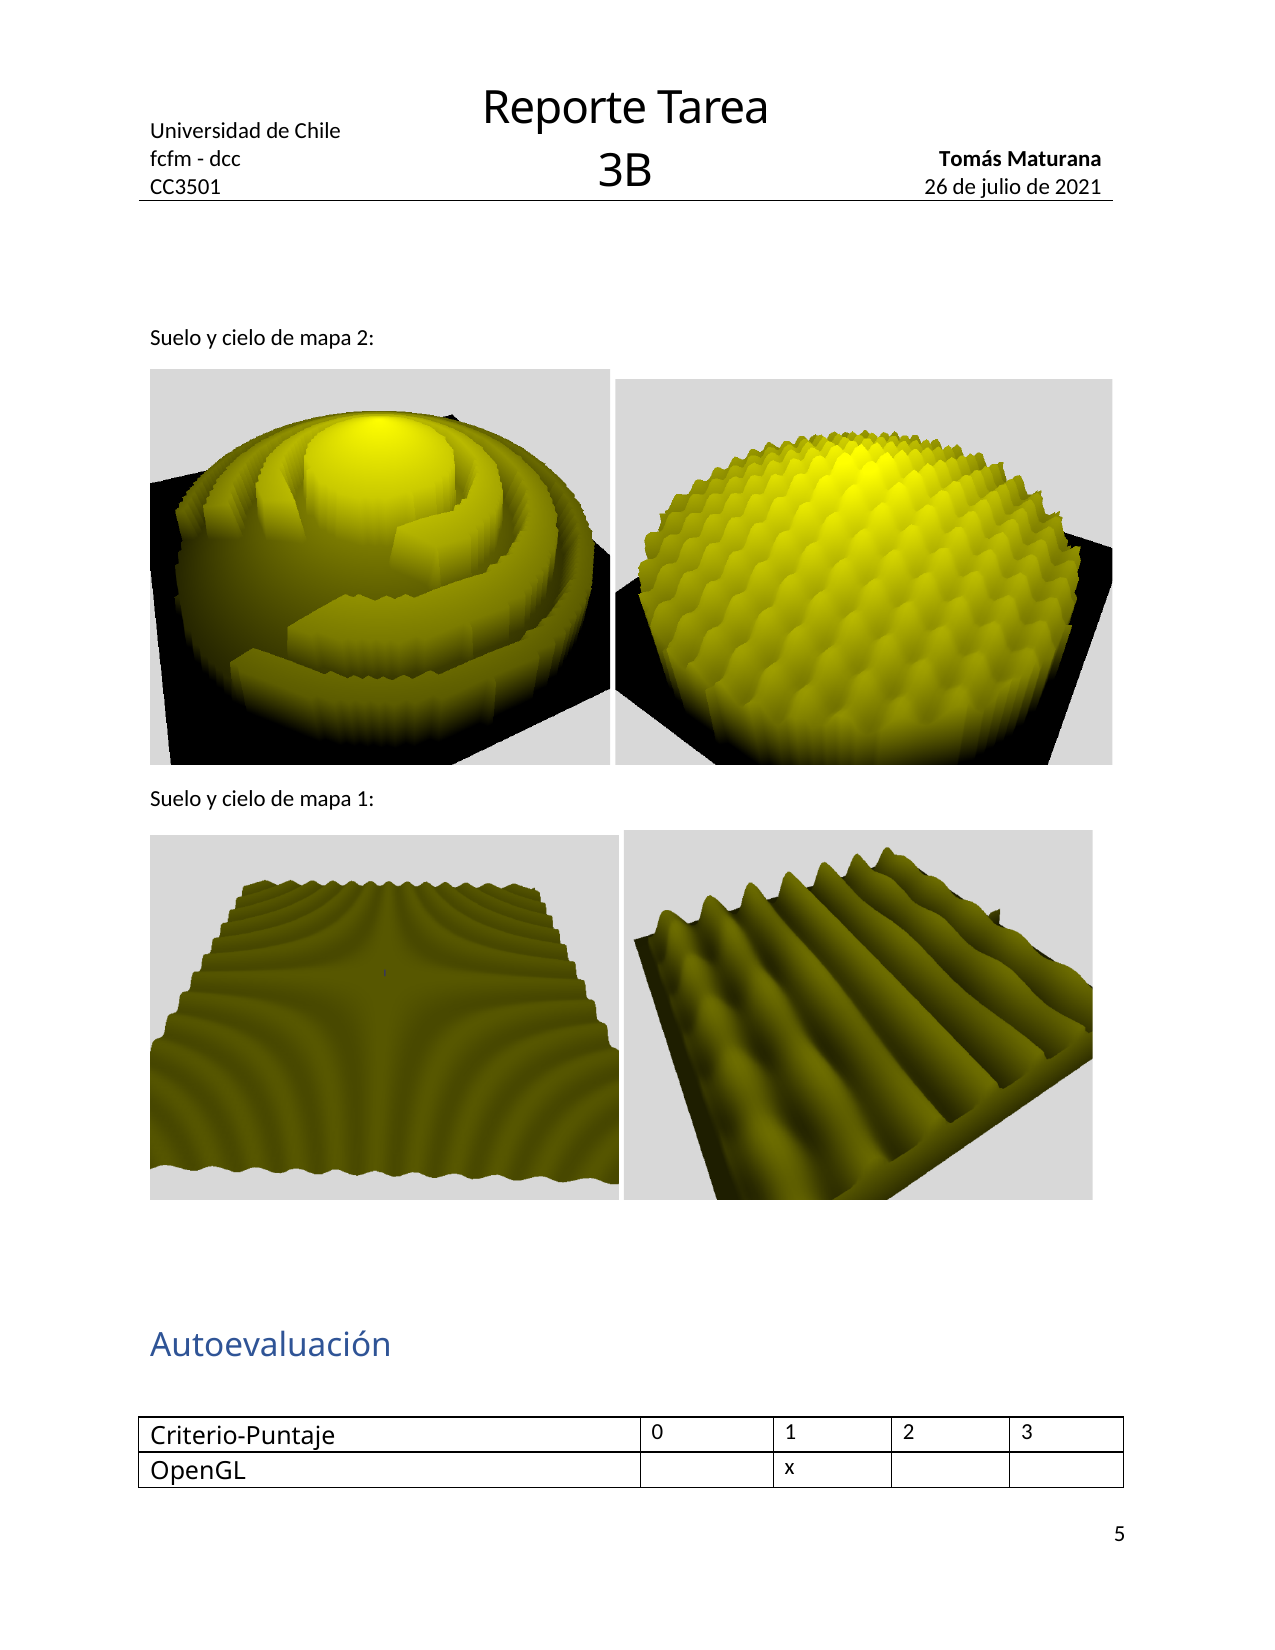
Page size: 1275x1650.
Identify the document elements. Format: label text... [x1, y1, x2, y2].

table_cell [1010, 1453, 1123, 1487]
table_header 2 [892, 1418, 1009, 1451]
table_header Criterio-Puntaje [139, 1418, 640, 1451]
table_header 0 [641, 1418, 773, 1451]
picture [150, 835, 619, 1200]
subtitle Autoevaluación [150, 1321, 1125, 1366]
table_cell x [774, 1453, 891, 1487]
table_header 1 [774, 1418, 891, 1451]
picture [623, 830, 1093, 1200]
table_cell [892, 1453, 1009, 1487]
text Suelo y cielo de mapa 2: [150, 323, 1125, 351]
text Suelo y cielo de mapa 1: [150, 784, 1125, 812]
table_cell OpenGL [139, 1453, 640, 1487]
table_header 3 [1010, 1418, 1123, 1451]
picture [615, 379, 1113, 765]
picture [150, 369, 611, 765]
table_cell [641, 1453, 773, 1487]
